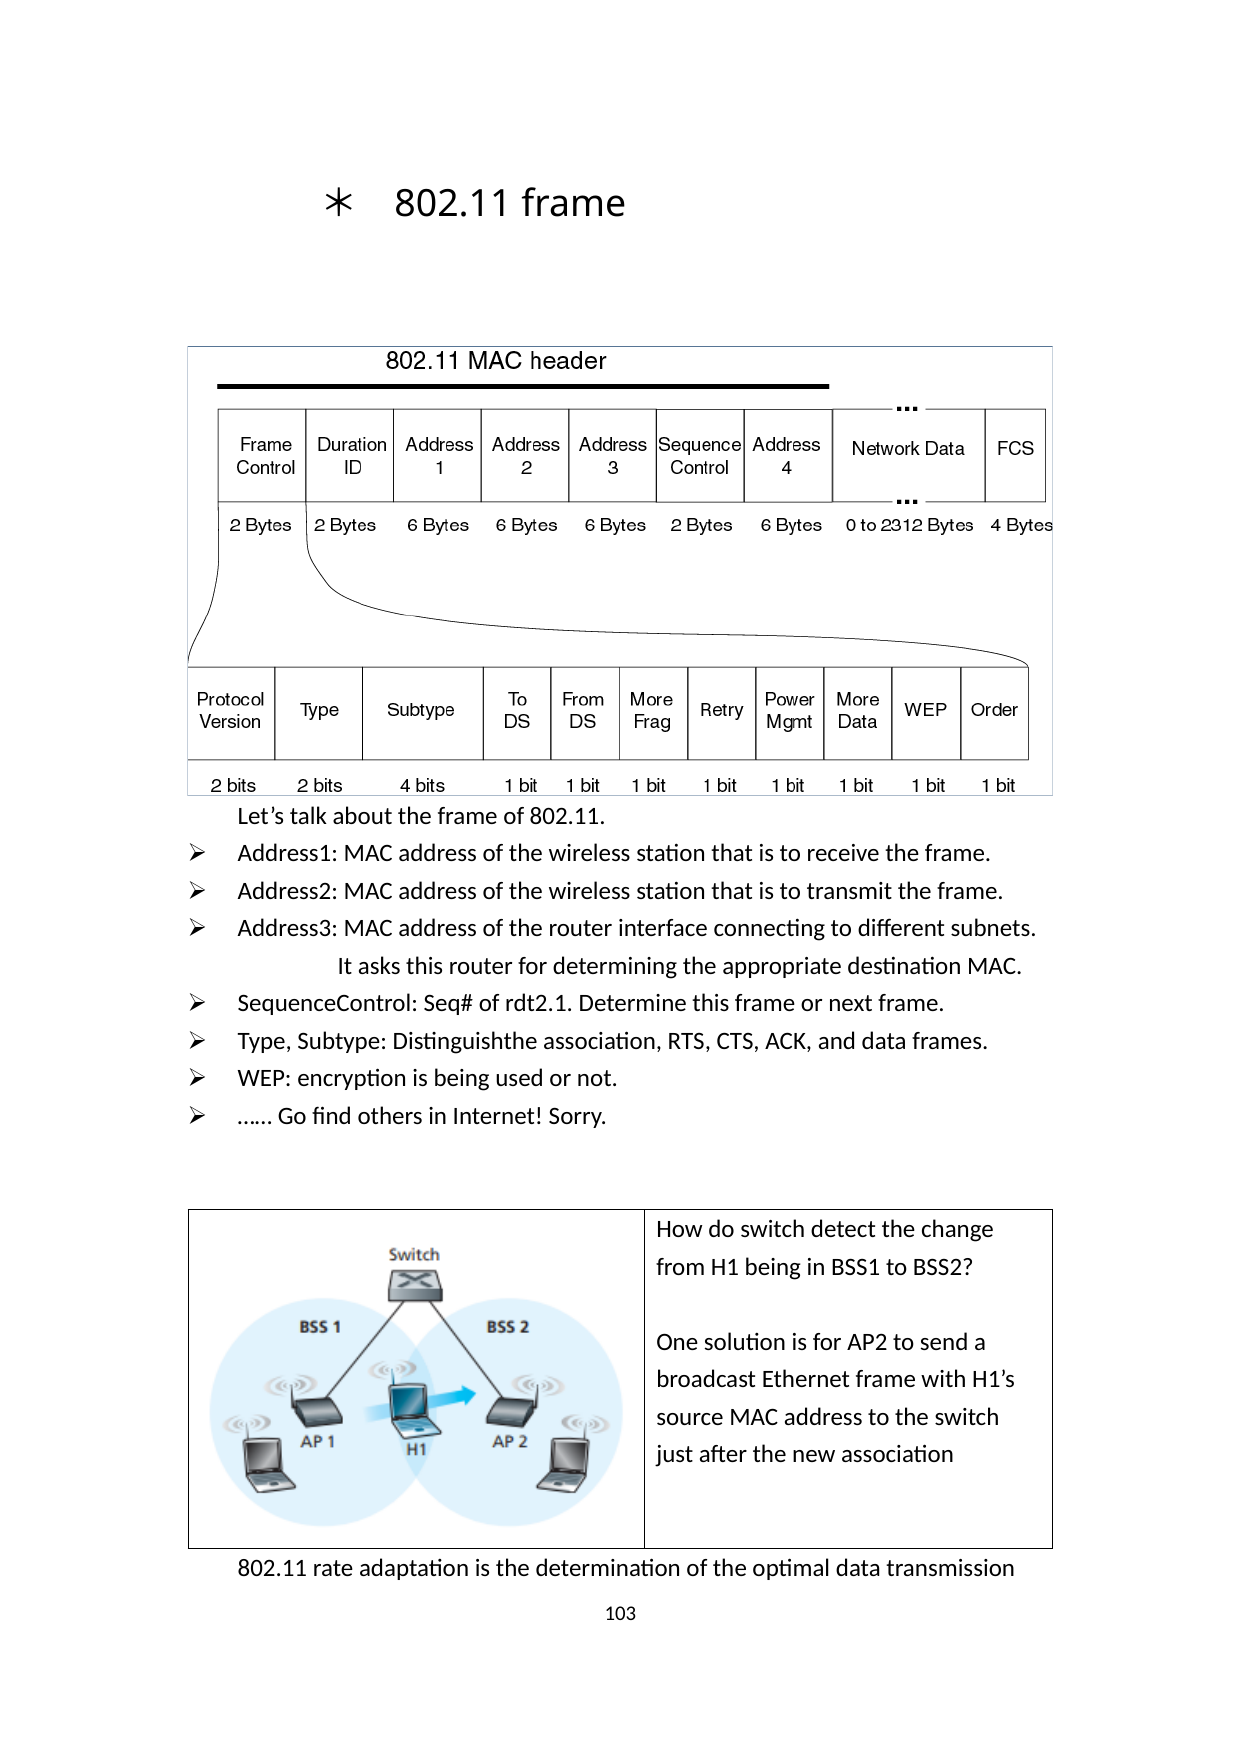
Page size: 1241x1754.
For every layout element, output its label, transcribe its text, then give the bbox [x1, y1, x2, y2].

list SequenceControl: Seq# of rdt2.1. Determine this frame or next frame. [187, 984, 1053, 1021]
table_header [189, 1210, 644, 1547]
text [187, 1549, 1053, 1586]
list Address3: MAC address of the router interface connecting to different subnets. [187, 909, 1053, 946]
list Type, Subtype: Distinguishthe association, RTS, CTS, ACK, and data frames. [187, 1021, 1053, 1059]
list …… Go find others in Internet! Sorry. [187, 1096, 1053, 1134]
list Address1: MAC address of the wireless station that is to receive the frame. [187, 834, 1053, 871]
picture [199, 1213, 634, 1545]
list Address2: MAC address of the wireless station that is to transmit the frame. [187, 871, 1053, 909]
text Let’s talk about the frame of 802.11. [187, 796, 1053, 834]
subtitle 802.11 frame [320, 162, 1053, 237]
picture [187, 346, 1053, 796]
table_header How do switch detect the change from H1 being in BSS1 to BSS2? One solution is for AP2 to send a broadcast Ethernet frame with H1’s source MAC address to the switch just after the new association [645, 1210, 1052, 1547]
list WEP: encryption is being used or not. [187, 1059, 1053, 1096]
list It asks this router for determining the appropriate destination MAC. [337, 946, 1053, 984]
